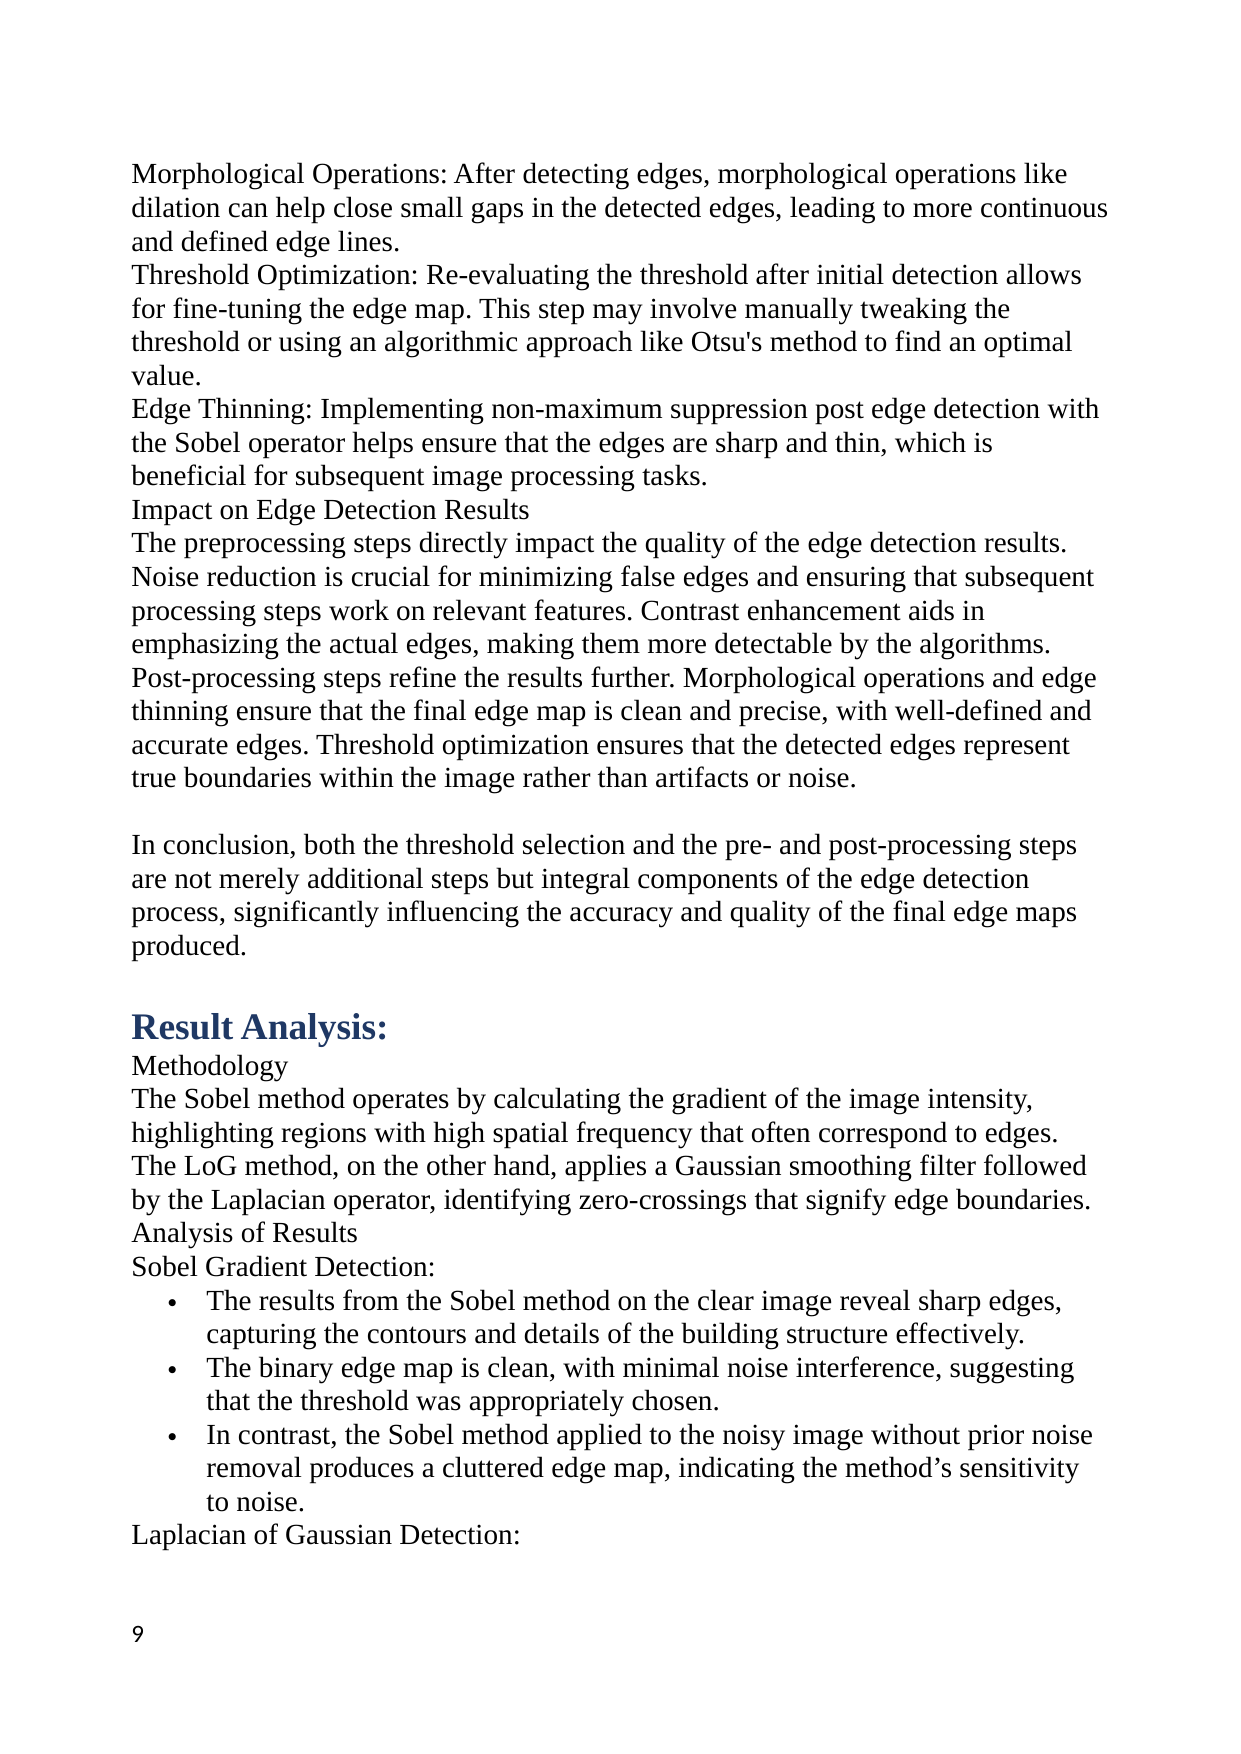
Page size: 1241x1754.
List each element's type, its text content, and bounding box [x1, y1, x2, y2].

text Post-processing steps refine the results further. Morphological operations and edge thinning ensure that the final edge map is clean and precise, with well-defined and accurate edges. Threshold optimization ensures that the detected edges represent true boundaries within the image rather than artifacts or noise. [131, 660, 1109, 794]
text The preprocessing steps directly impact the quality of the edge detection results. Noise reduction is crucial for minimizing false edges and ensuring that subsequent processing steps work on relevant features. Contrast enhancement aids in emphasizing the actual edges, making them more detectable by the algorithms. [131, 526, 1109, 660]
text Laplacian of Gaussian Detection: [131, 1517, 1109, 1551]
text Edge Thinning: Implementing non-maximum suppression post edge detection with the Sobel operator helps ensure that the edges are sharp and thin, which is beneficial for subsequent image processing tasks. [131, 391, 1109, 492]
text Methodology [131, 1048, 1109, 1081]
text Analysis of Results [131, 1216, 1109, 1249]
text Sobel Gradient Detection: [131, 1249, 1109, 1283]
text Threshold Optimization: Re-evaluating the threshold after initial detection allows for fine-tuning the edge map. This step may involve manually tweaking the threshold or using an algorithmic approach like Otsu's method to find an optimal value. [131, 257, 1109, 391]
text In conclusion, both the threshold selection and the pre- and post-processing steps are not merely additional steps but integral components of the edge detection process, significantly influencing the accuracy and quality of the final edge maps produced. [131, 827, 1109, 962]
list The binary edge map is clean, with minimal noise interference, suggesting that the threshold was appropriately chosen. [169, 1350, 1109, 1417]
text Morphological Operations: After detecting edges, morphological operations like dilation can help close small gaps in the detected edges, leading to more continuous and defined edge lines. [131, 157, 1109, 257]
text Impact on Edge Detection Results [131, 492, 1109, 526]
list The results from the Sobel method on the clear image reveal sharp edges, capturing the contours and details of the building structure effectively. [169, 1283, 1109, 1350]
text Result Analysis: [131, 1005, 1109, 1048]
text The Sobel method operates by calculating the gradient of the image intensity, highlighting regions with high spatial frequency that often correspond to edges. The LoG method, on the other hand, applies a Gaussian smoothing filter followed by the Laplacian operator, identifying zero-crossings that signify edge boundaries. [131, 1081, 1109, 1216]
list In contrast, the Sobel method applied to the noisy image without prior noise removal produces a cluttered edge map, indicating the method’s sensitivity to noise. [169, 1417, 1109, 1517]
